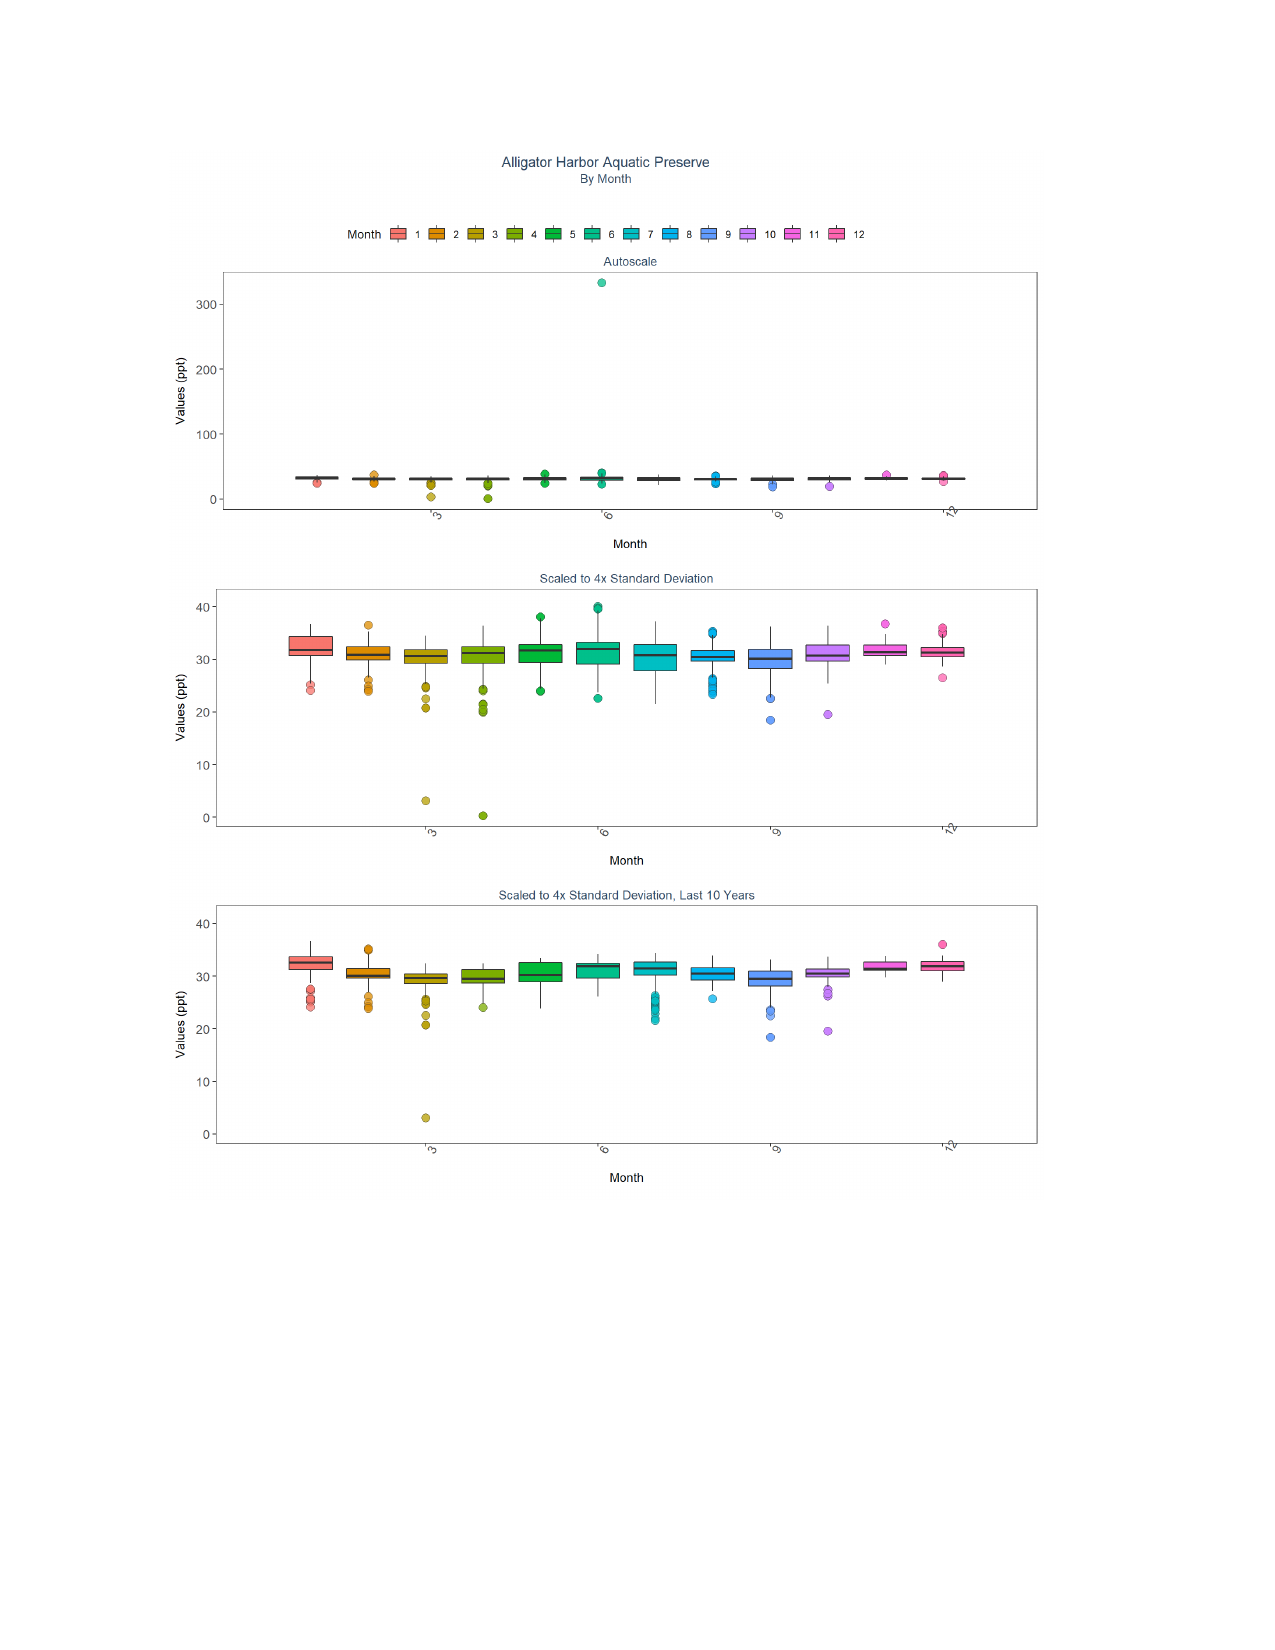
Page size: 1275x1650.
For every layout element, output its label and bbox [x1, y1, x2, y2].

picture [168, 150, 1044, 1200]
